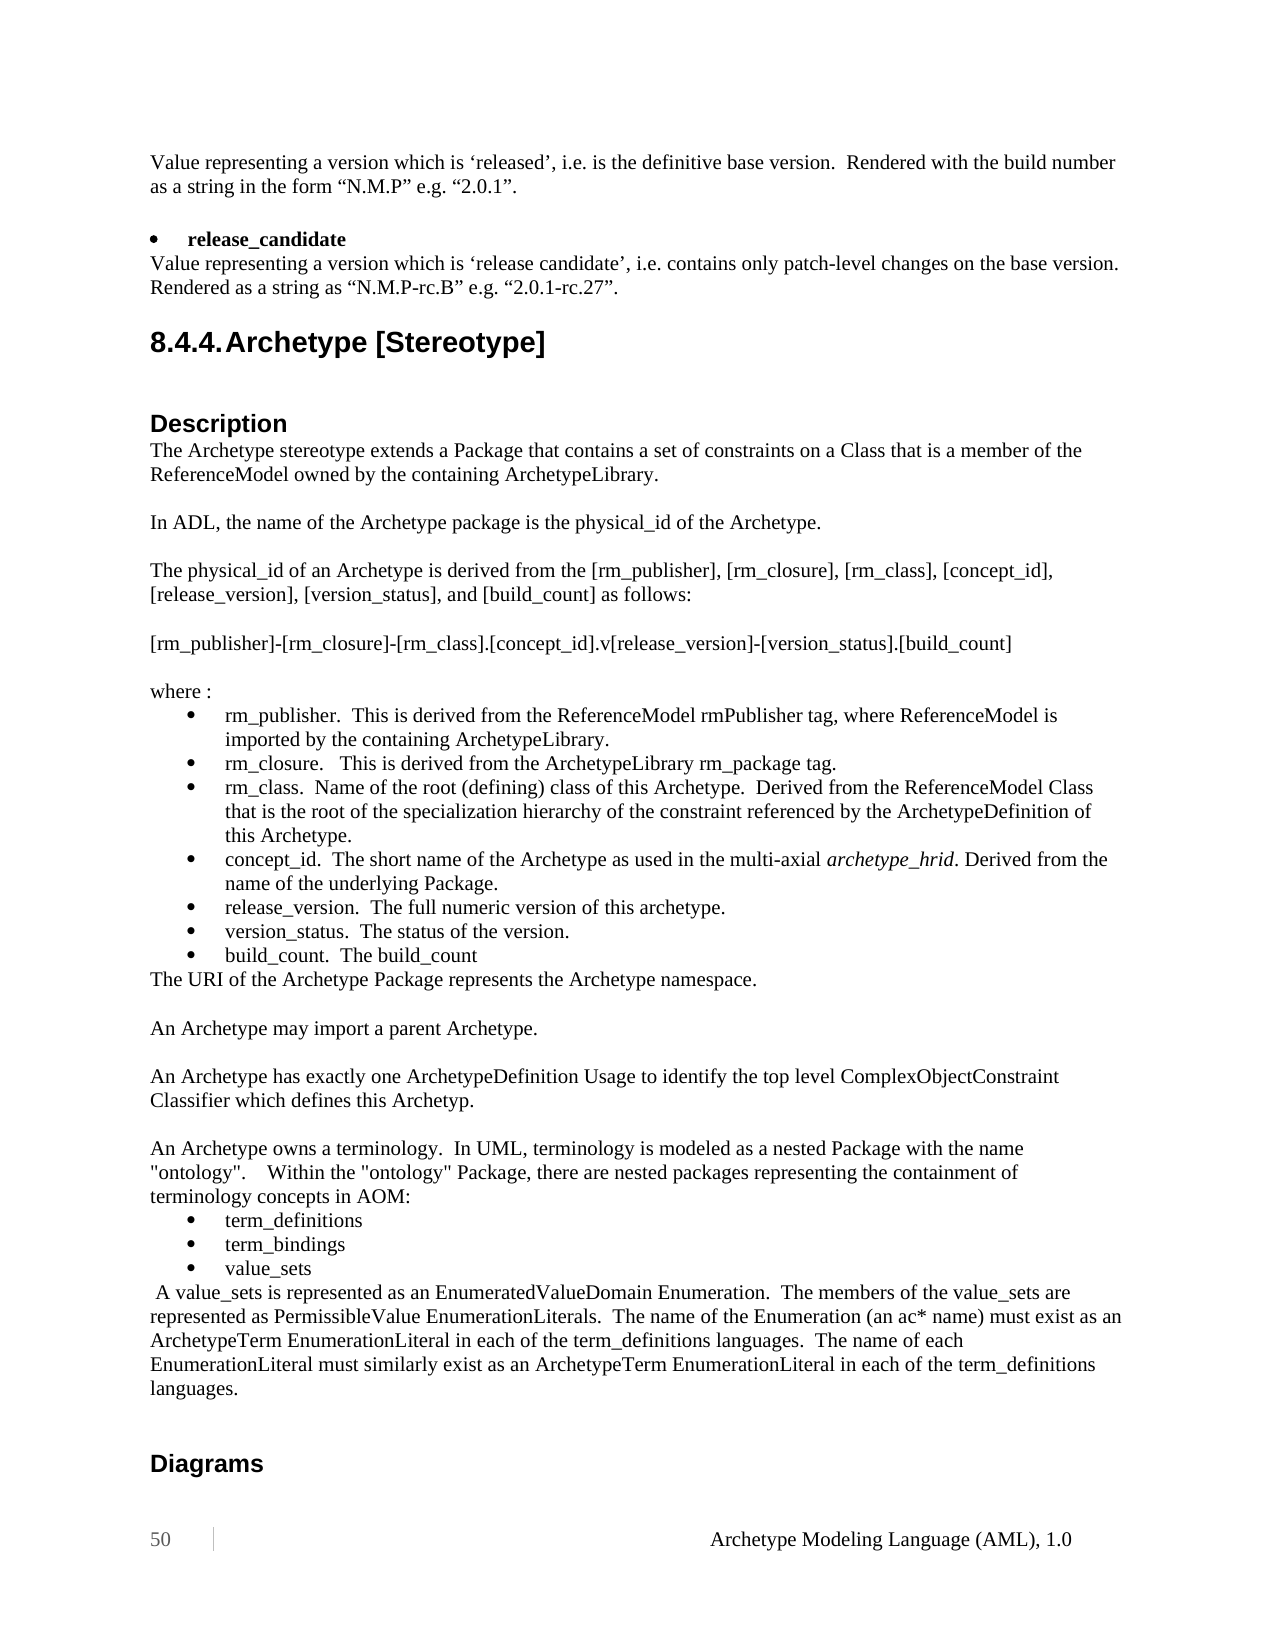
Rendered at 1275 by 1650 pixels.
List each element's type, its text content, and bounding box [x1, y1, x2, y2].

list concept_id. The short name of the Archetype as used in the multi-axial archetype_hrid. Derived from the name of the underlying Package. [187, 847, 1125, 895]
text The Archetype stereotype extends a Package that contains a set of constraints on a Class that is a member of the ReferenceModel owned by the containing ArchetypeLibrary. [150, 438, 1125, 486]
text Diagrams [150, 1448, 1125, 1477]
list value_sets [187, 1256, 1125, 1280]
text Value representing a version which is ‘released’, i.e. is the definitive base version. Rendered with the build number as a string in the form “N.M.P” e.g. “2.0.1”. [150, 150, 1125, 198]
list term_bindings [187, 1232, 1125, 1256]
text Value representing a version which is ‘release candidate’, i.e. contains only patch-level changes on the base version. Rendered as a string as “N.M.P-rc.B” e.g. “2.0.1-rc.27”. [150, 251, 1125, 299]
text An Archetype may import a parent Archetype. [150, 1015, 1125, 1039]
list term_definitions [187, 1208, 1125, 1232]
text where : [150, 678, 1125, 703]
text The URI of the Archetype Package represents the Archetype namespace. [150, 967, 1125, 991]
list rm_closure. This is derived from the ArchetypeLibrary rm_package tag. [187, 751, 1125, 775]
list version_status. The status of the version. [187, 919, 1125, 943]
text In ADL, the name of the Archetype package is the physical_id of the Archetype. [150, 510, 1125, 534]
list rm_publisher. This is derived from the ReferenceModel rmPublisher tag, where ReferenceModel is imported by the containing ArchetypeLibrary. [187, 703, 1125, 751]
text An Archetype has exactly one ArchetypeDefinition Usage to identify the top level ComplexObjectConstraint Classifier which defines this Archetyp. [150, 1063, 1125, 1112]
text A value_sets is represented as an EnumeratedValueDomain Enumeration. The members of the value_sets are represented as PermissibleValue EnumerationLiterals. The name of the Enumeration (an ac* name) must exist as an ArchetypeTerm EnumerationLiteral in each of the term_definitions languages. The name of each EnumerationLiteral must similarly exist as an ArchetypeTerm EnumerationLiteral in each of the term_definitions languages. [150, 1280, 1125, 1400]
text [rm_publisher]-[rm_closure]-[rm_class].[concept_id].v[release_version]-[version_status].[build_count] [150, 630, 1125, 654]
list rm_class. Name of the root (defining) class of this Archetype. Derived from the ReferenceModel Class that is the root of the specialization hierarchy of the constraint referenced by the ArchetypeDefinition of this Archetype. [187, 775, 1125, 847]
list release_candidate [150, 227, 1125, 251]
text The physical_id of an Archetype is derived from the [rm_publisher], [rm_closure], [rm_class], [concept_id], [release_version], [version_status], and [build_count] as follows: [150, 558, 1125, 606]
text Description [150, 409, 1125, 438]
list build_count. The build_count [187, 943, 1125, 967]
text An Archetype owns a terminology. In UML, terminology is modeled as a nested Package with the name "ontology". Within the "ontology" Package, there are nested packages representing the containment of terminology concepts in AOM: [150, 1136, 1125, 1208]
list release_version. The full numeric version of this archetype. [187, 895, 1125, 919]
subtitle Archetype [Stereotype] [150, 324, 1125, 358]
